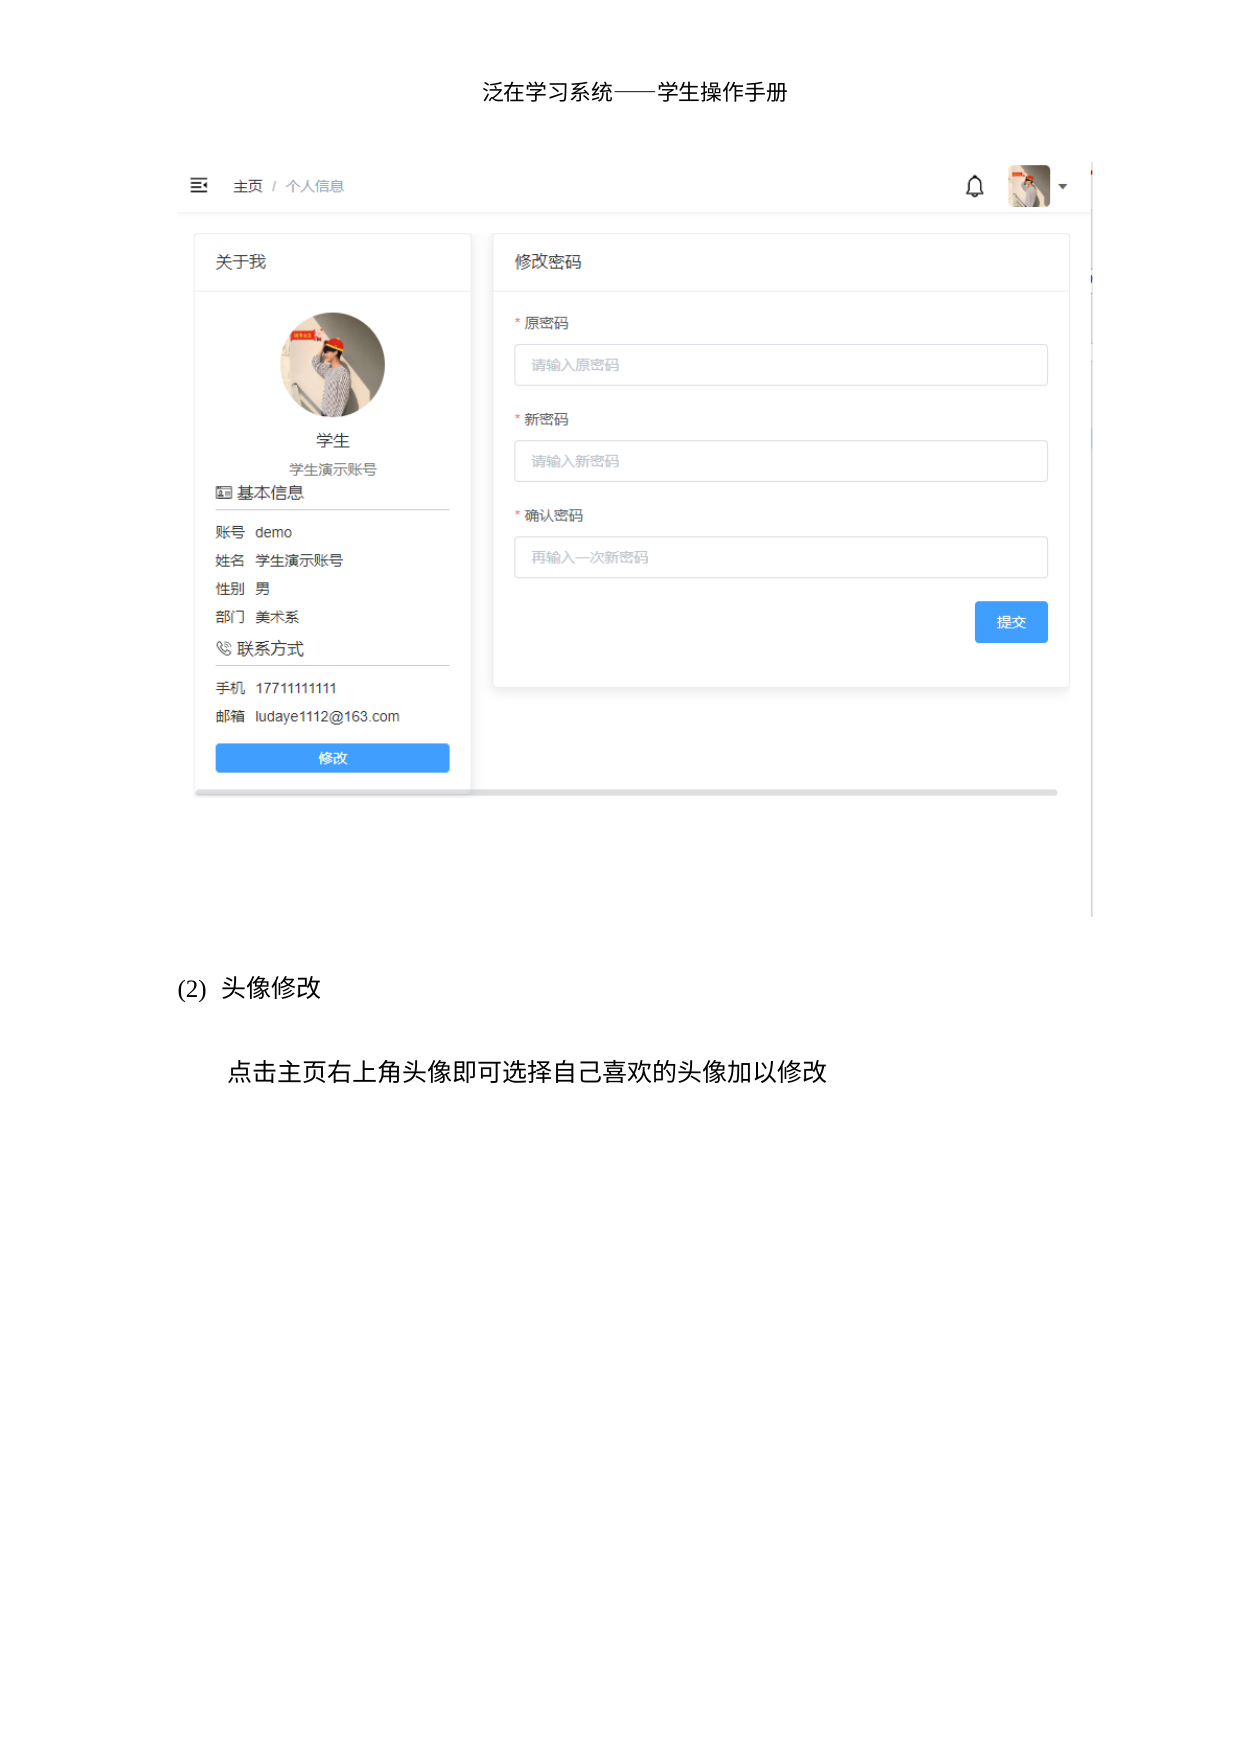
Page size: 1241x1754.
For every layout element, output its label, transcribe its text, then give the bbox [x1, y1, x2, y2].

list 头像修改 [177, 954, 1092, 1019]
text 点击主页右上角头像即可选择自己喜欢的头像加以修改 [177, 1038, 1092, 1103]
picture [177, 162, 1093, 917]
